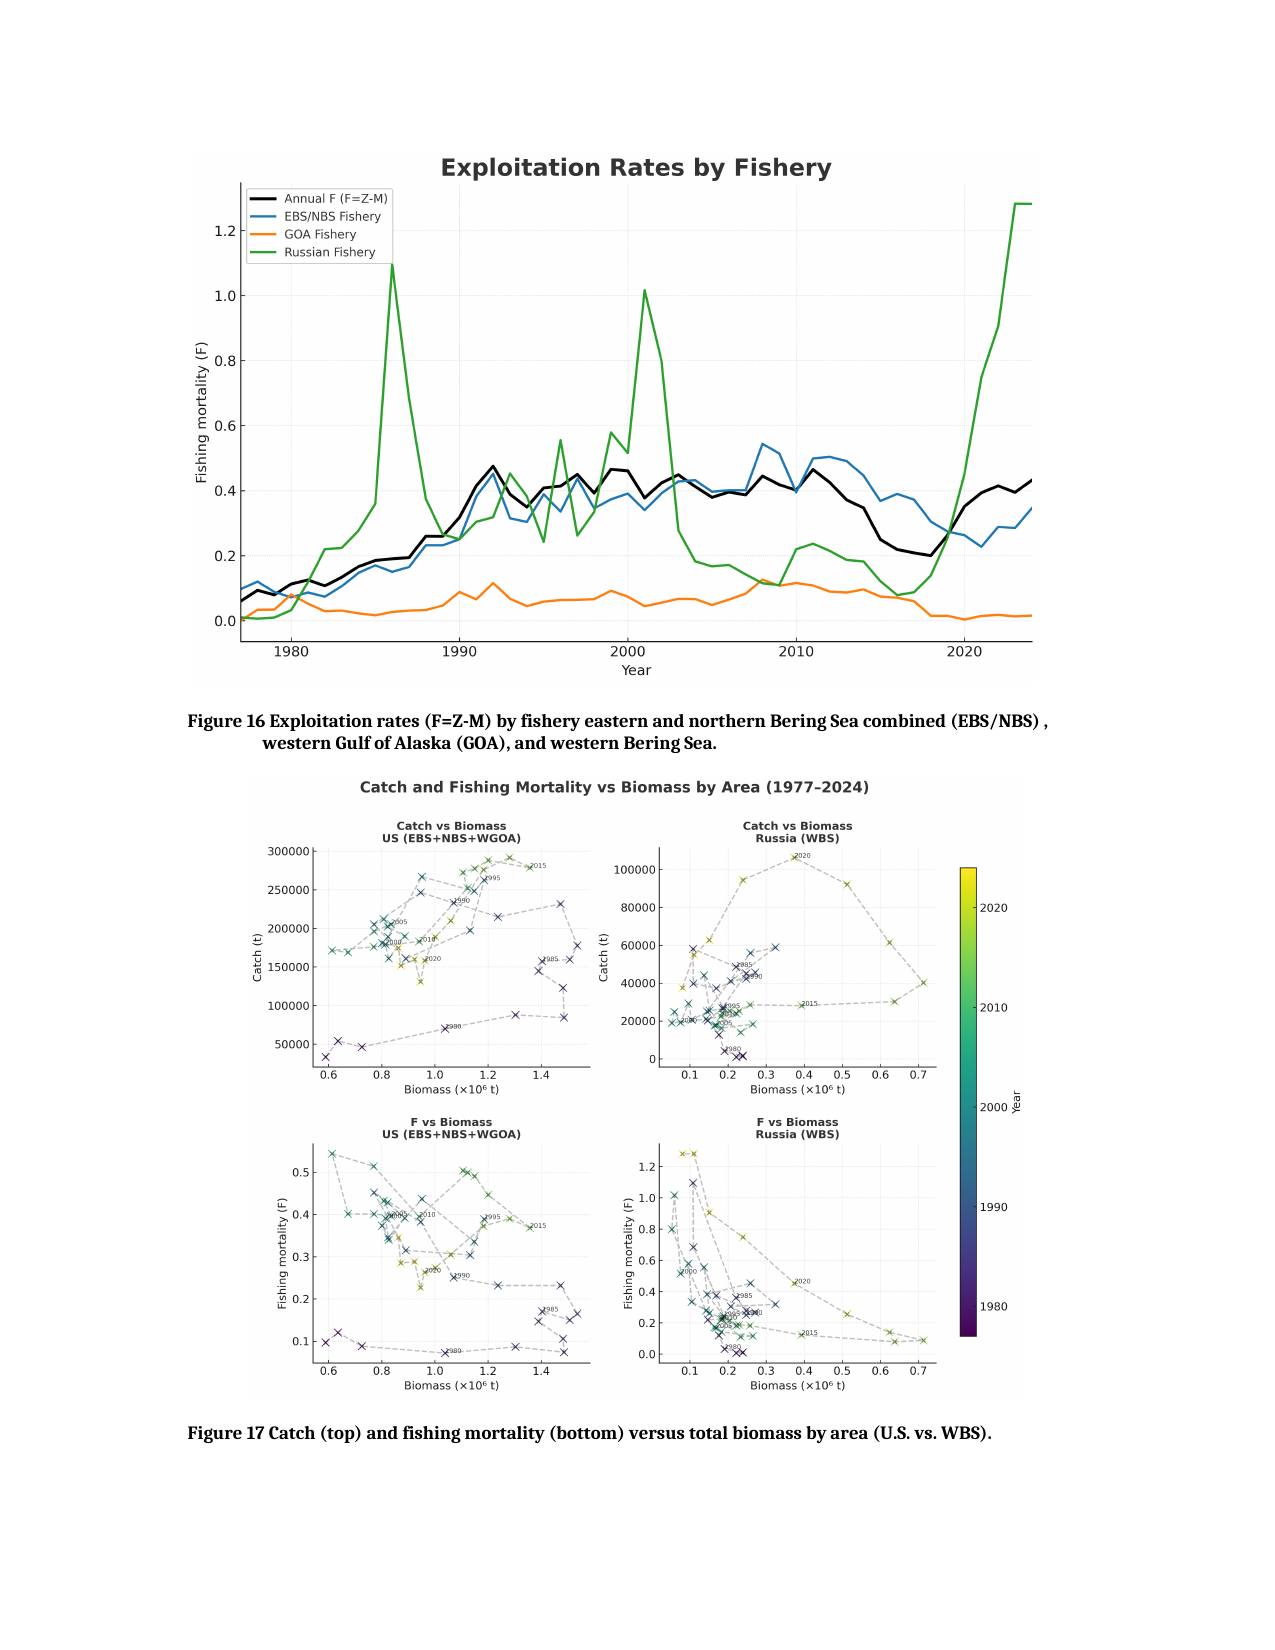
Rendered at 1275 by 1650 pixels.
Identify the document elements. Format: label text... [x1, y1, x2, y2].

text Figure 17 Catch (top) and fishing mortality (bottom) versus total biomass by area (U.S. vs. WBS). [187, 1422, 1087, 1444]
text Figure 16 Exploitation rates (F=Z-M) by fishery eastern and northern Bering Sea combined (EBS/NBS) , western Gulf of Alaska (GOA), and western Bering Sea. [187, 711, 1087, 754]
picture [246, 774, 1029, 1398]
picture [187, 150, 1040, 686]
